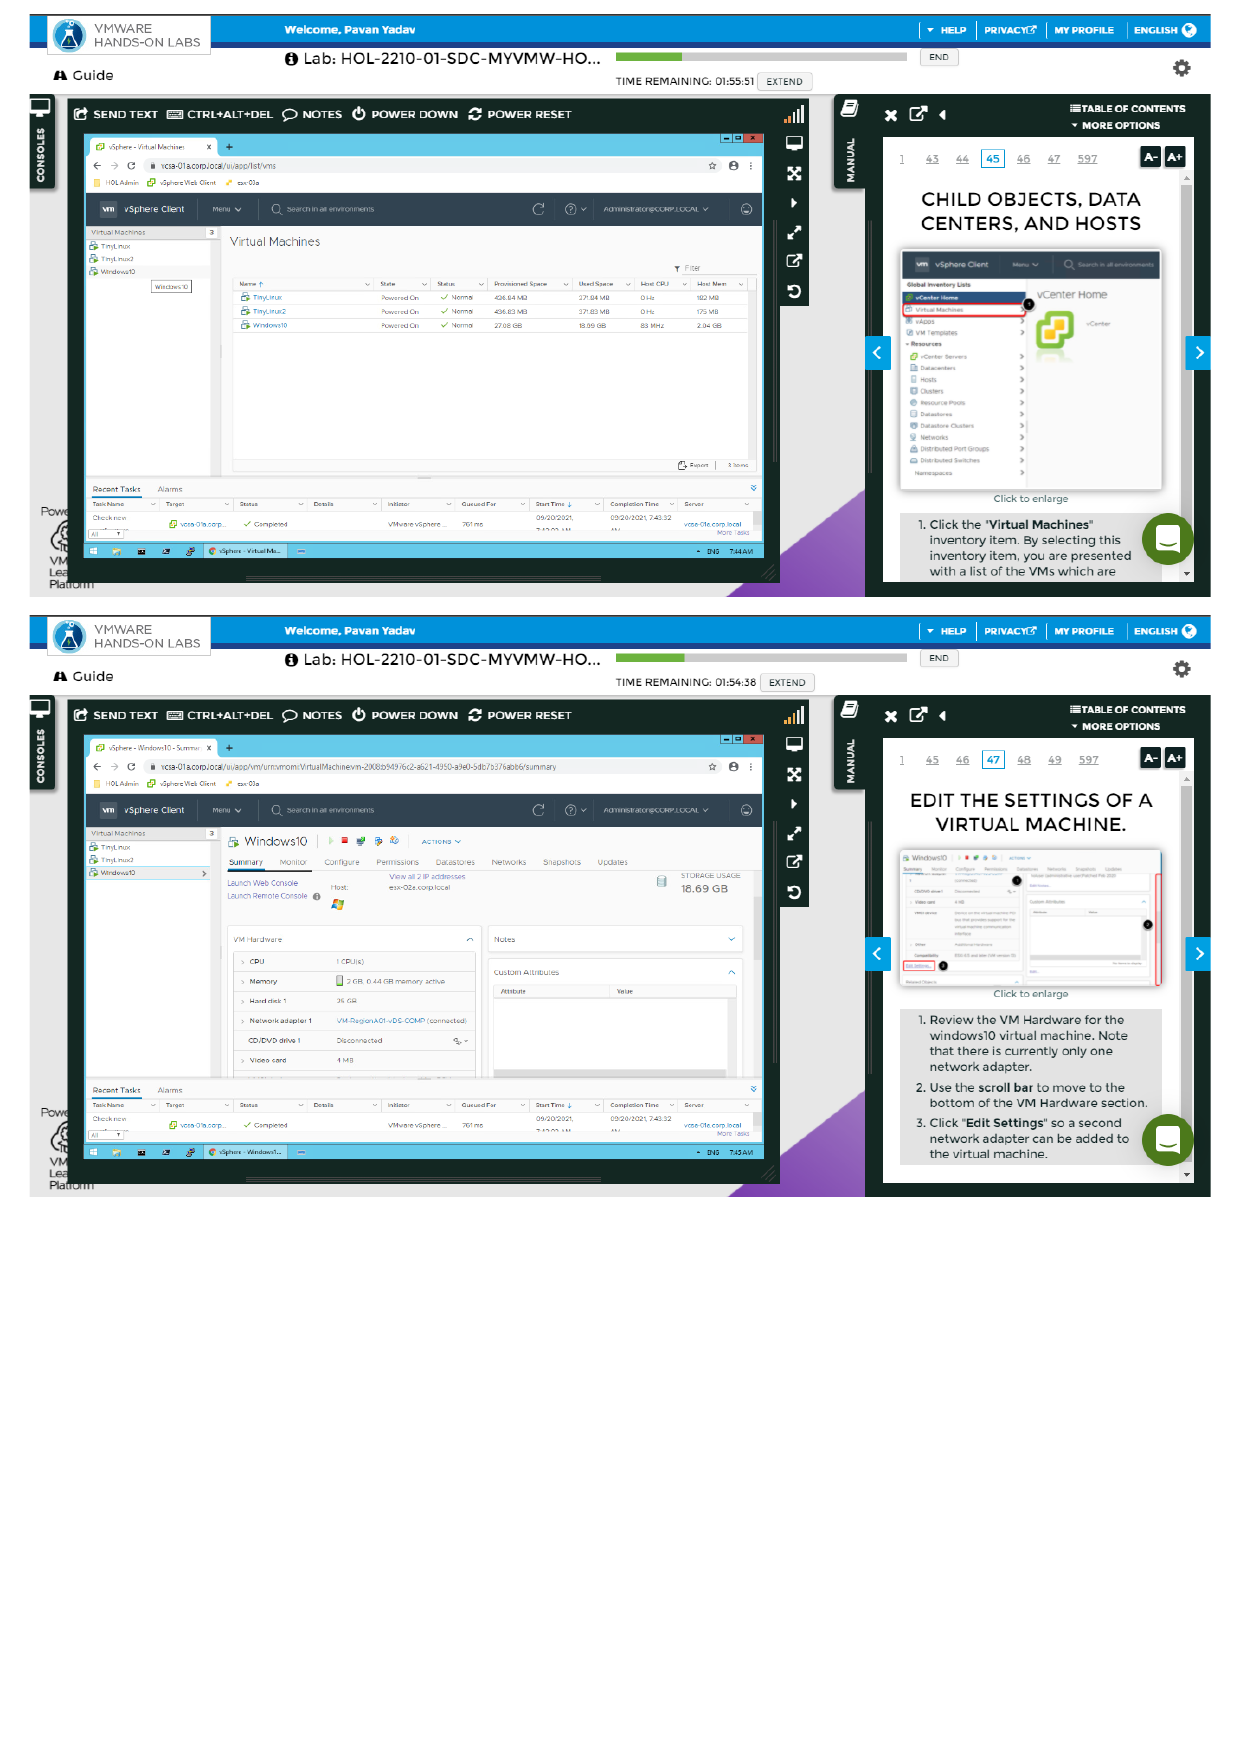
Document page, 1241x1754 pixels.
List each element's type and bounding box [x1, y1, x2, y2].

picture [1056, 629, 1068, 634]
picture [1008, 28, 1016, 33]
picture [1056, 28, 1068, 33]
picture [1008, 629, 1016, 634]
picture [366, 28, 378, 33]
picture [329, 629, 337, 634]
picture [1142, 28, 1150, 33]
picture [1182, 24, 1196, 37]
picture [286, 27, 295, 33]
picture [329, 28, 337, 33]
picture [1182, 625, 1196, 638]
picture [286, 628, 295, 634]
picture [1142, 629, 1150, 634]
picture [366, 629, 378, 634]
picture [29, 14, 1211, 597]
picture [29, 615, 1211, 1197]
picture [400, 28, 414, 33]
picture [400, 629, 414, 634]
